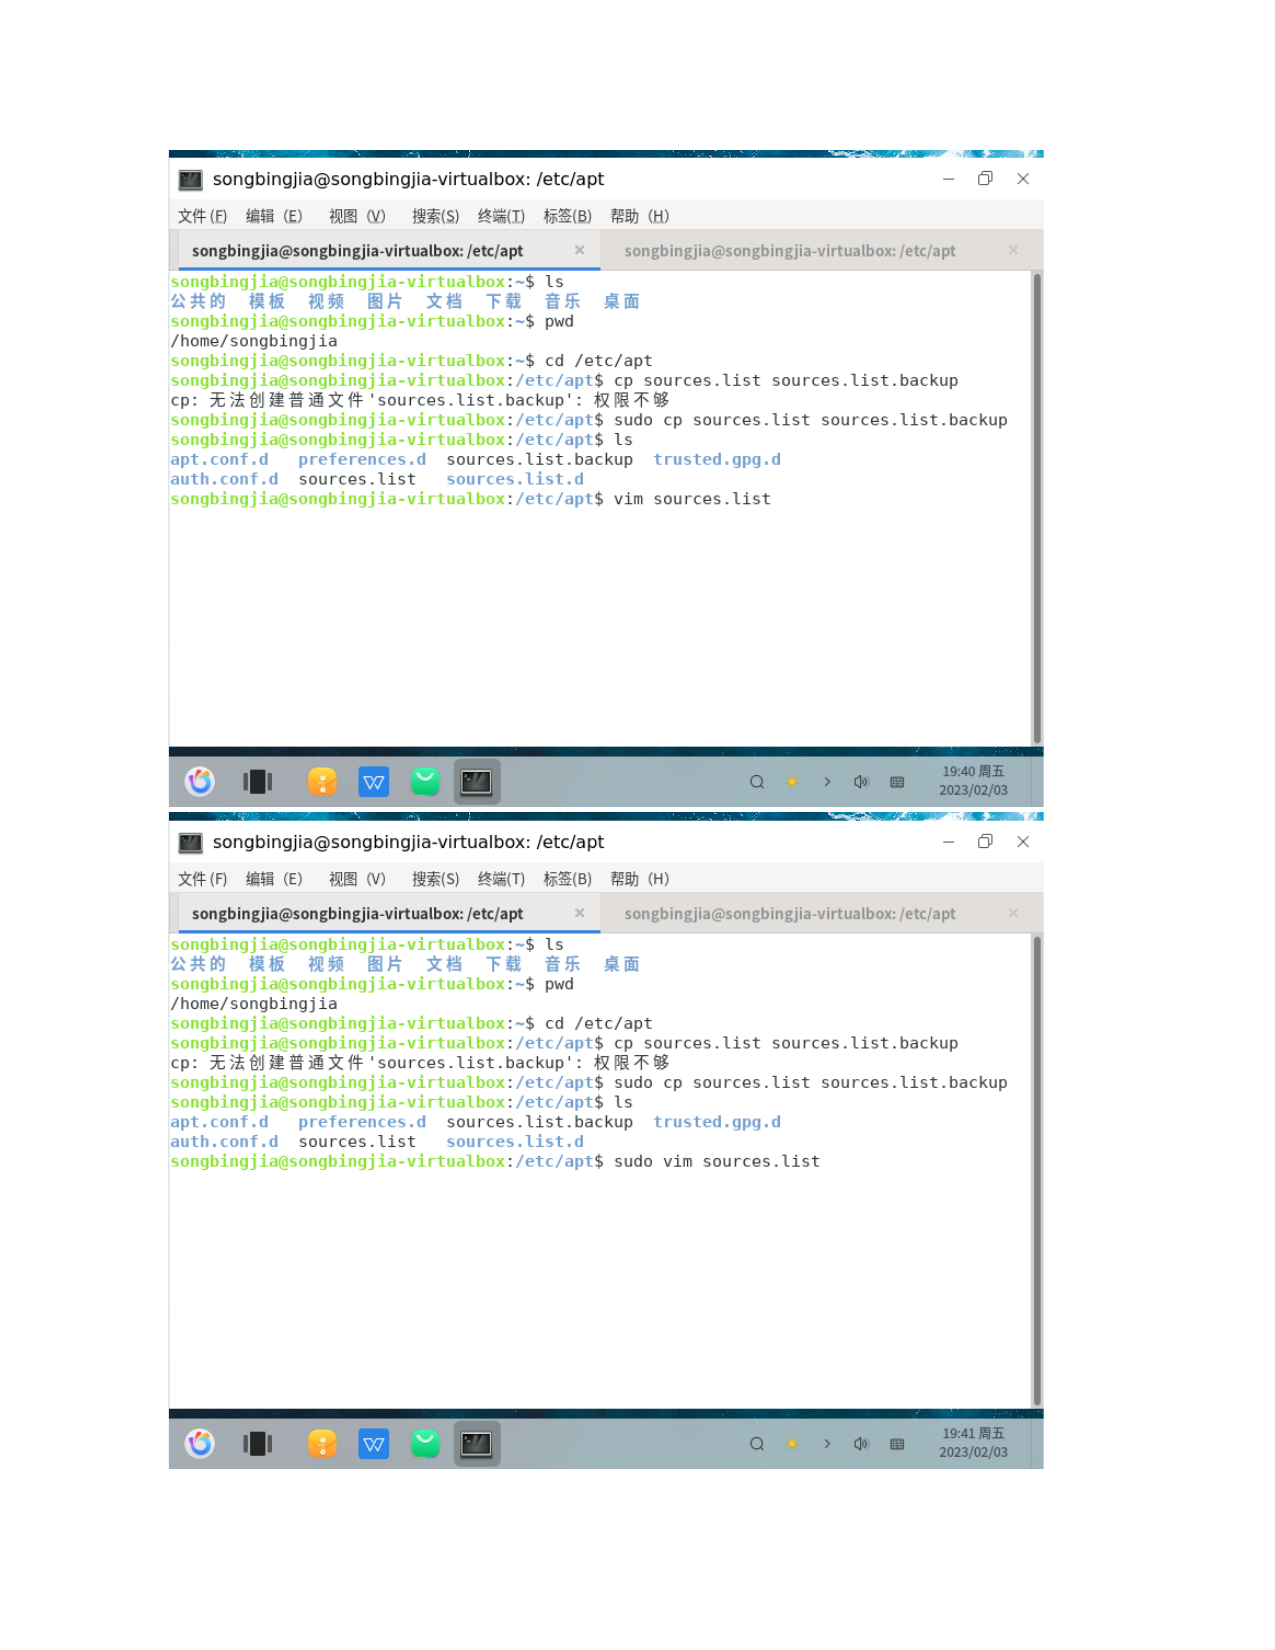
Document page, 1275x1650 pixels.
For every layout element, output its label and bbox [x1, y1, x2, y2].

picture [168, 150, 1044, 807]
picture [168, 812, 1044, 1469]
